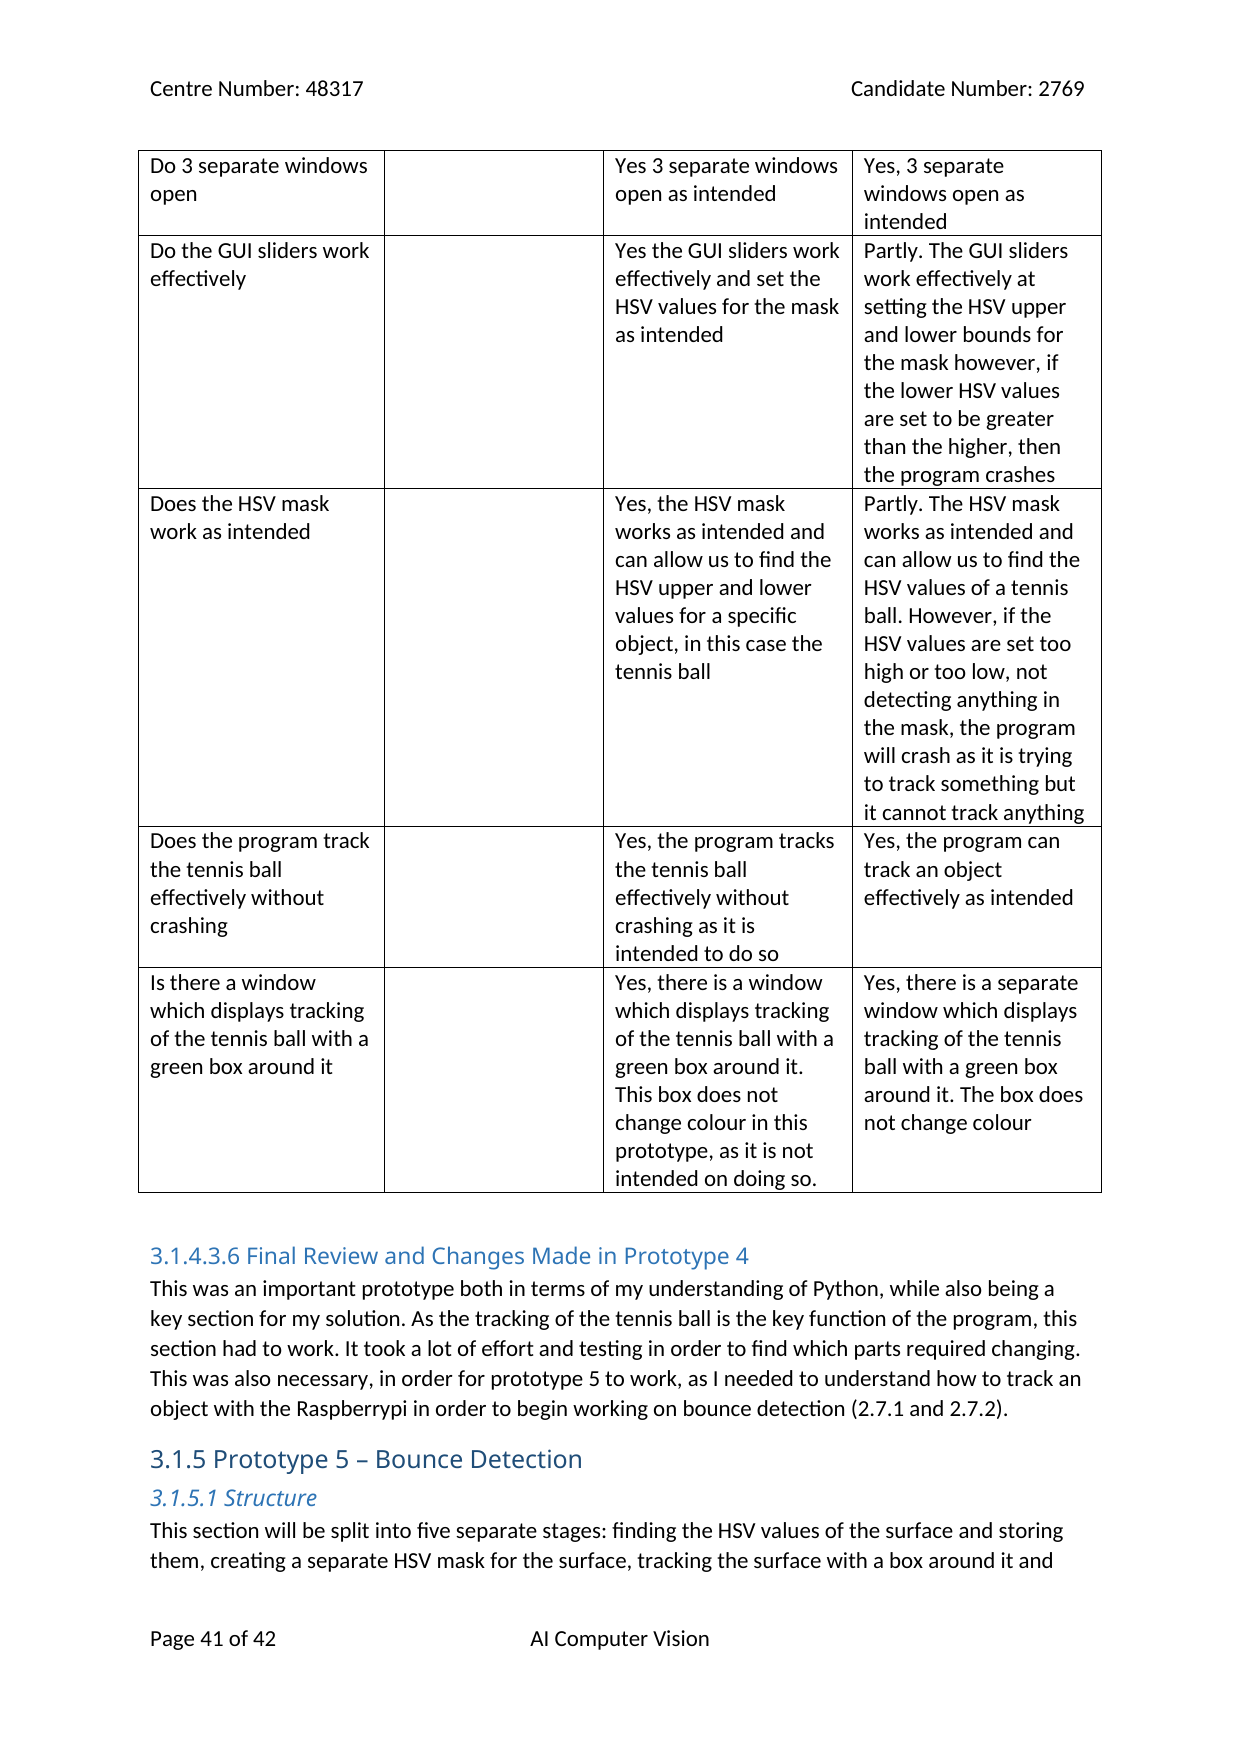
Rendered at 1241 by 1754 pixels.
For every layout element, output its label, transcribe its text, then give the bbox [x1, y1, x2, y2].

subtitle 3.1.5 Prototype 5 – Bounce Detection [150, 1441, 1090, 1475]
table_cell [385, 489, 603, 826]
table_cell Yes, the program can track an object effectively as intended [853, 827, 1101, 967]
table_cell Yes the GUI sliders work effectively and set the HSV values for the mask as intended [604, 236, 852, 488]
table_cell Yes, there is a window which displays tracking of the tennis ball with a green box around it. This box does not change colour in this prototype, as it is not intended on doing so. [604, 968, 852, 1192]
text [150, 1516, 1090, 1574]
table_cell [385, 968, 603, 1192]
table_cell Do 3 separate windows open [139, 151, 384, 235]
subtitle 3.1.5.1 Structure [150, 1482, 1090, 1513]
table_cell Yes 3 separate windows open as intended [604, 151, 852, 235]
table_cell Does the program track the tennis ball effectively without crashing [139, 827, 384, 967]
table_cell Yes, the program tracks the tennis ball effectively without crashing as it is intended to do so [604, 827, 852, 967]
table_cell Partly. The GUI sliders work effectively at setting the HSV upper and lower bounds for the mask however, if the lower HSV values are set to be greater than the higher, then the program crashes [853, 236, 1101, 488]
table_cell Partly. The HSV mask works as intended and can allow us to find the HSV values of a tennis ball. However, if the HSV values are set too high or too low, not detecting anything in the mask, the program will crash as it is trying to track something but it cannot track anything [853, 489, 1101, 826]
table_cell [385, 827, 603, 967]
table_cell [385, 151, 603, 235]
table_cell Do the GUI sliders work effectively [139, 236, 384, 488]
table_cell [385, 236, 603, 488]
table_cell Does the HSV mask work as intended [139, 489, 384, 826]
table_cell Yes, the HSV mask works as intended and can allow us to find the HSV upper and lower values for a specific object, in this case the tennis ball [604, 489, 852, 826]
subtitle 3.1.4.3.6 Final Review and Changes Made in Prototype 4 [150, 1240, 1090, 1271]
table_cell Is there a window which displays tracking of the tennis ball with a green box around it [139, 968, 384, 1192]
text This was an important prototype both in terms of my understanding of Python, while also being a key section for my solution. As the tracking of the tennis ball is the key function of the program, this section had to work. It took a lot of effort and testing in order to find which parts required changing. This was also necessary, in order for prototype 5 to work, as I needed to understand how to track an object with the Raspberrypi in order to begin working on bounce detection (2.7.1 and 2.7.2). [150, 1274, 1090, 1422]
table_cell Yes, 3 separate windows open as intended [853, 151, 1101, 235]
table_cell Yes, there is a separate window which displays tracking of the tennis ball with a green box around it. The box does not change colour [853, 968, 1101, 1192]
